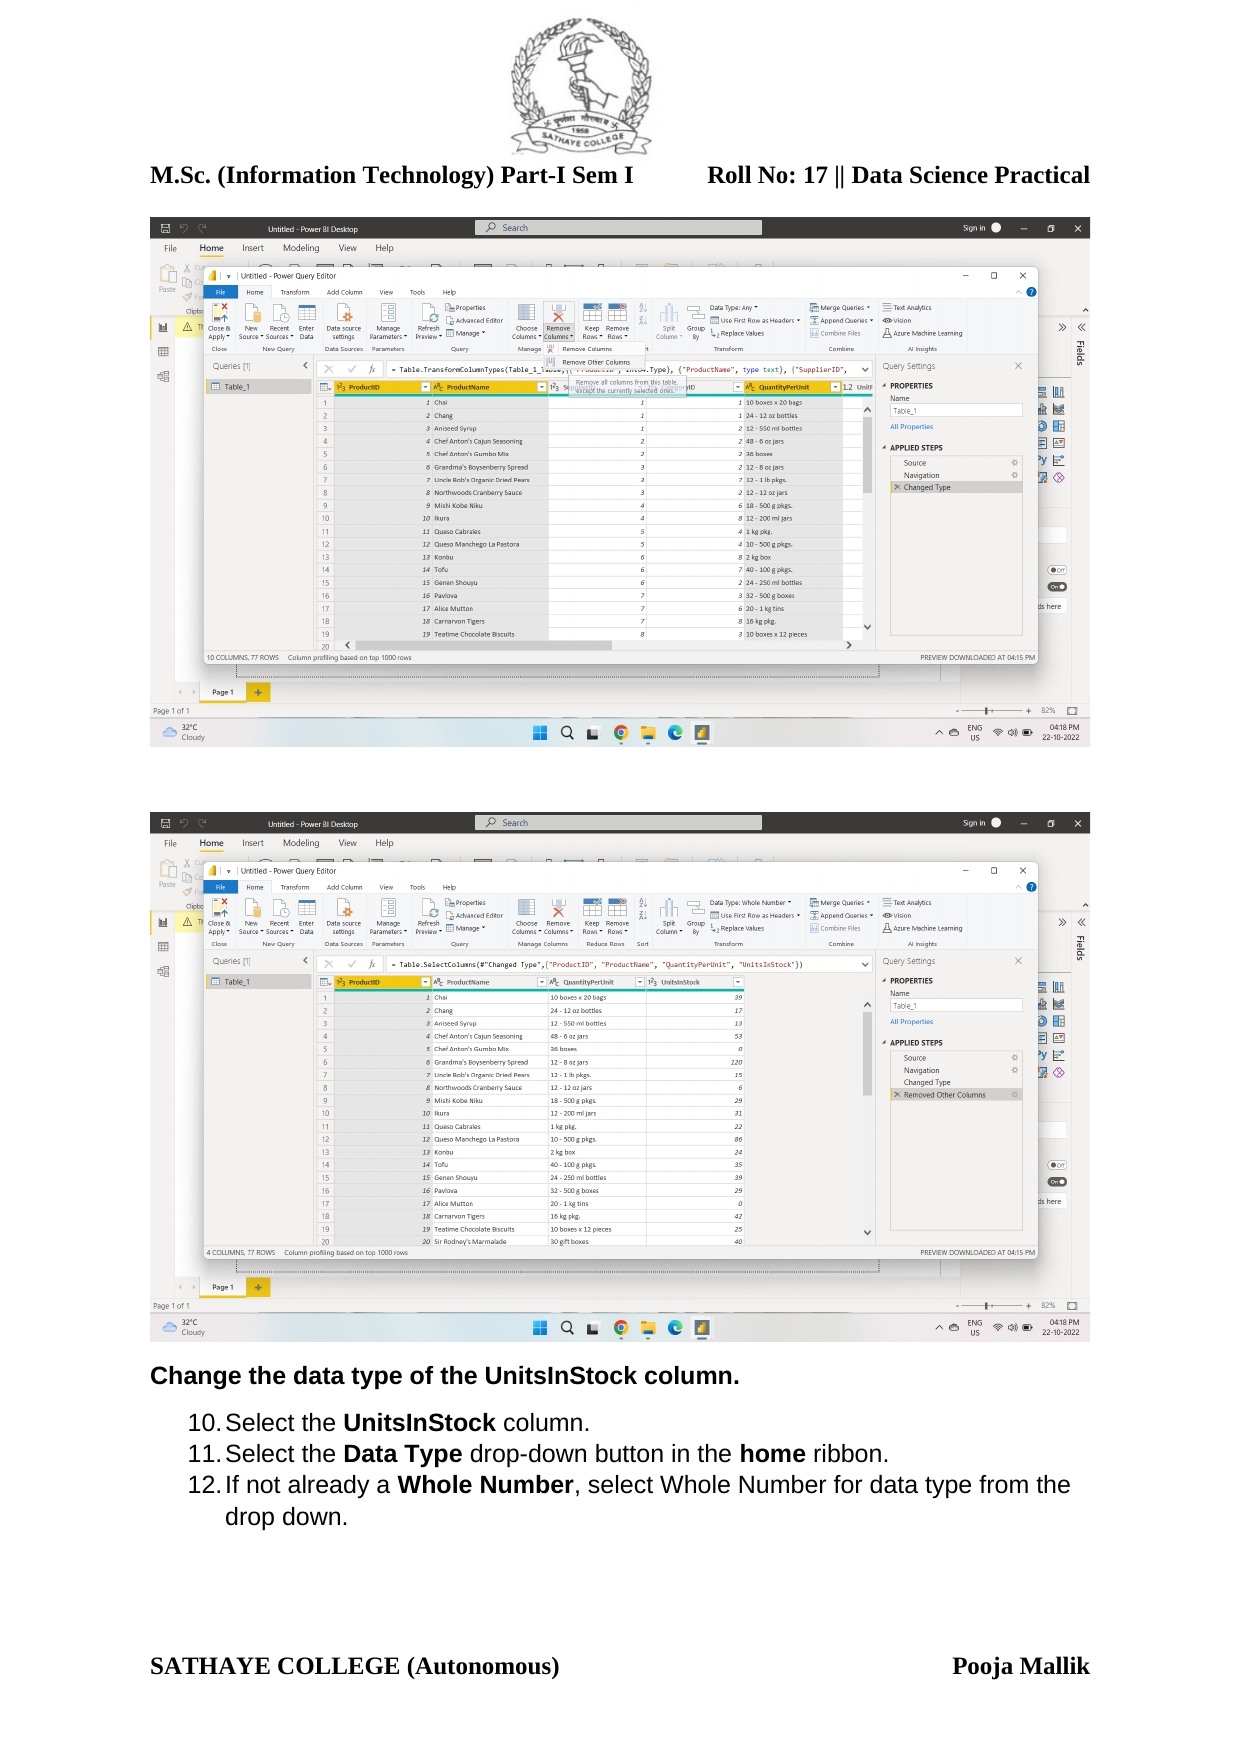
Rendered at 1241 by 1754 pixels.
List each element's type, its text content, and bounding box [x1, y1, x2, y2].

picture [150, 812, 1091, 1342]
picture [508, 0, 668, 190]
list Select the UnitsInStock column. [187, 1408, 1090, 1437]
list If not already a Whole Number, select Whole Number for data type from the drop down. [187, 1470, 1090, 1530]
list Select the Data Type drop-down button in the home ribbon. [187, 1439, 1090, 1468]
picture [150, 217, 1091, 747]
text Change the data type of the UnitsInStock column. [150, 1361, 1090, 1389]
